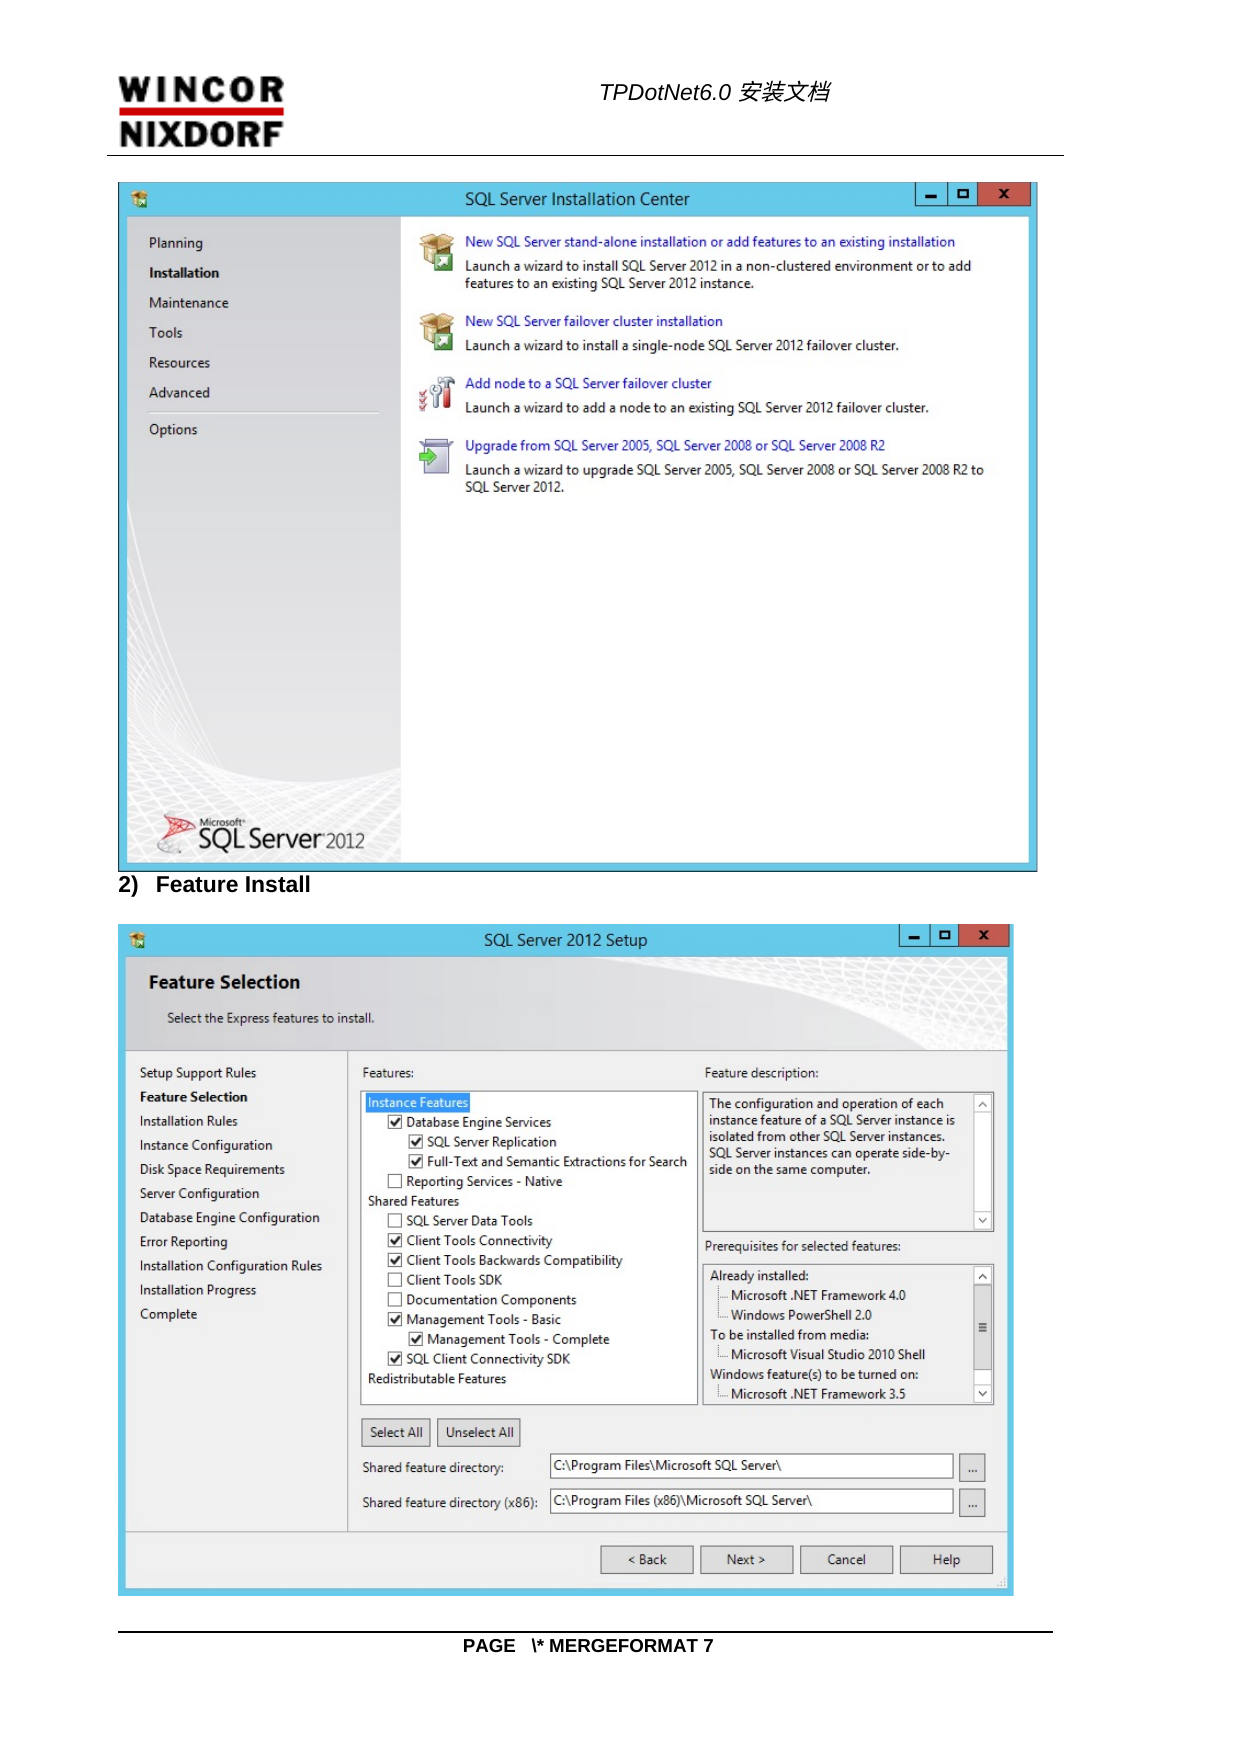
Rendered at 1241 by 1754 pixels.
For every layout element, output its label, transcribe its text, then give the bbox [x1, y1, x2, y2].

picture [118, 182, 1038, 872]
list Feature Install [118, 871, 1053, 898]
picture [118, 73, 288, 155]
picture [118, 924, 1014, 1596]
